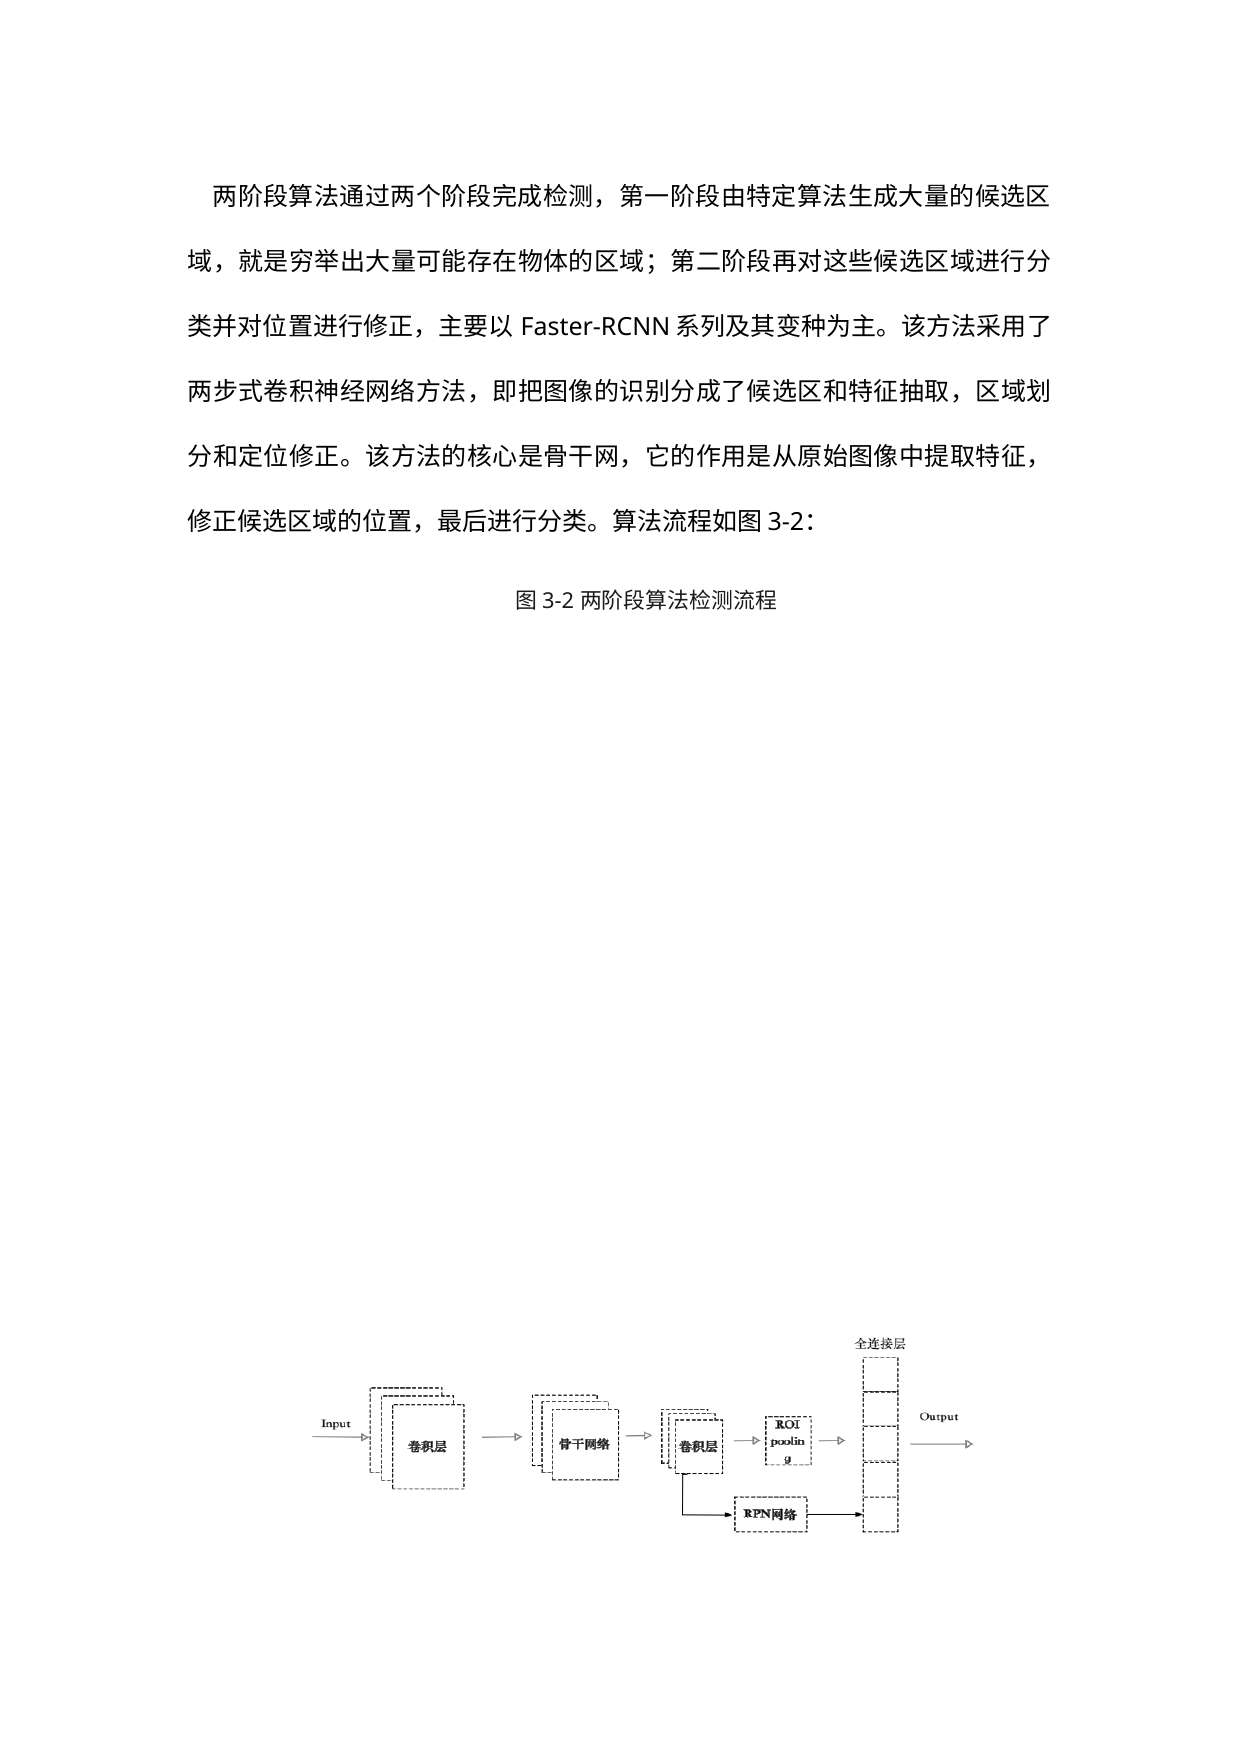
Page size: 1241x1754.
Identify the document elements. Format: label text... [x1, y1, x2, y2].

subtitle 两阶段算法通过两个阶段完成检测，第一阶段由特定算法生成大量的候选区域，就是穷举出大量可能存在物体的区域；第二阶段再对这些候选区域进行分类并对位置进行修正，主要以 Faster-RCNN系列及其变种为主。该方法采用了两步式卷积神经网络方法，即把图像的识别分成了候选区和特征抽取，区域划分和定位修正。该方法的核心是骨干网，它的作用是从原始图像中提取特征，修正候选区域的位置，最后进行分类。算法流程如图3-2： [187, 162, 1053, 552]
subtitle 图3-2 两阶段算法检测流程 [187, 583, 1053, 616]
